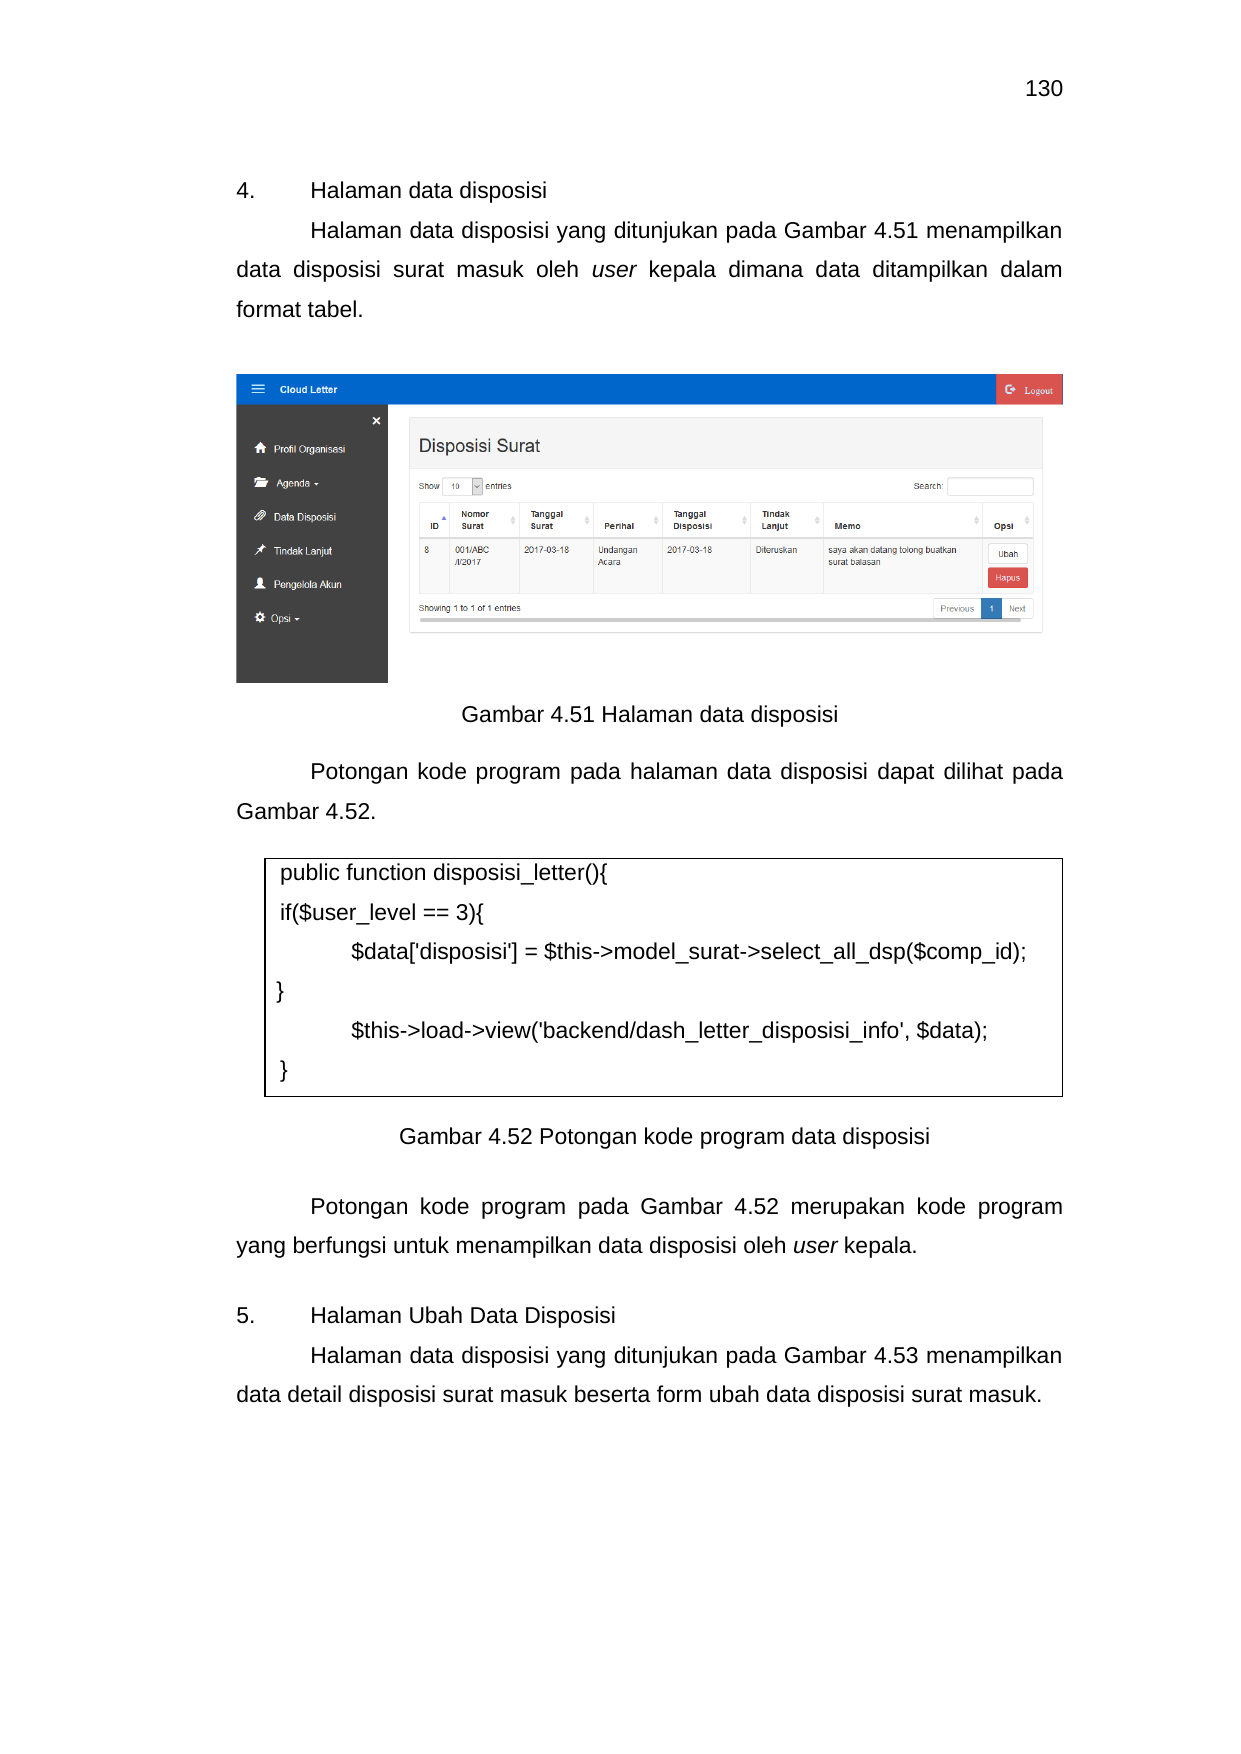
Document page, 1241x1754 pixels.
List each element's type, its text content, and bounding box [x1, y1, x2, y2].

table_header public function disposisi_letter(){ if($user_level == 3){ $data['disposisi'] = $this->model_surat->select_all_dsp($comp_id); } $this->load->view('backend/dash_letter_disposisi_info', $data); } [266, 859, 1062, 1096]
list Halaman Ubah Data Disposisi [236, 1302, 1063, 1328]
text Potongan kode program pada halaman data disposisi dapat dilihat pada Gambar 4.52. [236, 758, 1063, 824]
text Gambar 4.52 Potongan kode program data disposisi [236, 1123, 1063, 1149]
text Gambar 4.51 Halaman data disposisi [236, 701, 1063, 728]
list Halaman data disposisi [236, 177, 1063, 203]
text Halaman data disposisi yang ditunjukan pada Gambar 4.51 menampilkan data disposisi surat masuk oleh user kepala dimana data ditampilkan dalam format tabel. [236, 217, 1063, 322]
picture [236, 374, 1063, 683]
list Potongan kode program pada Gambar 4.52 merupakan kode program yang berfungsi untuk menampilkan data disposisi oleh user kepala. [236, 1193, 1063, 1259]
text Halaman data disposisi yang ditunjukan pada Gambar 4.53 menampilkan data detail disposisi surat masuk beserta form ubah data disposisi surat masuk. [236, 1342, 1063, 1407]
